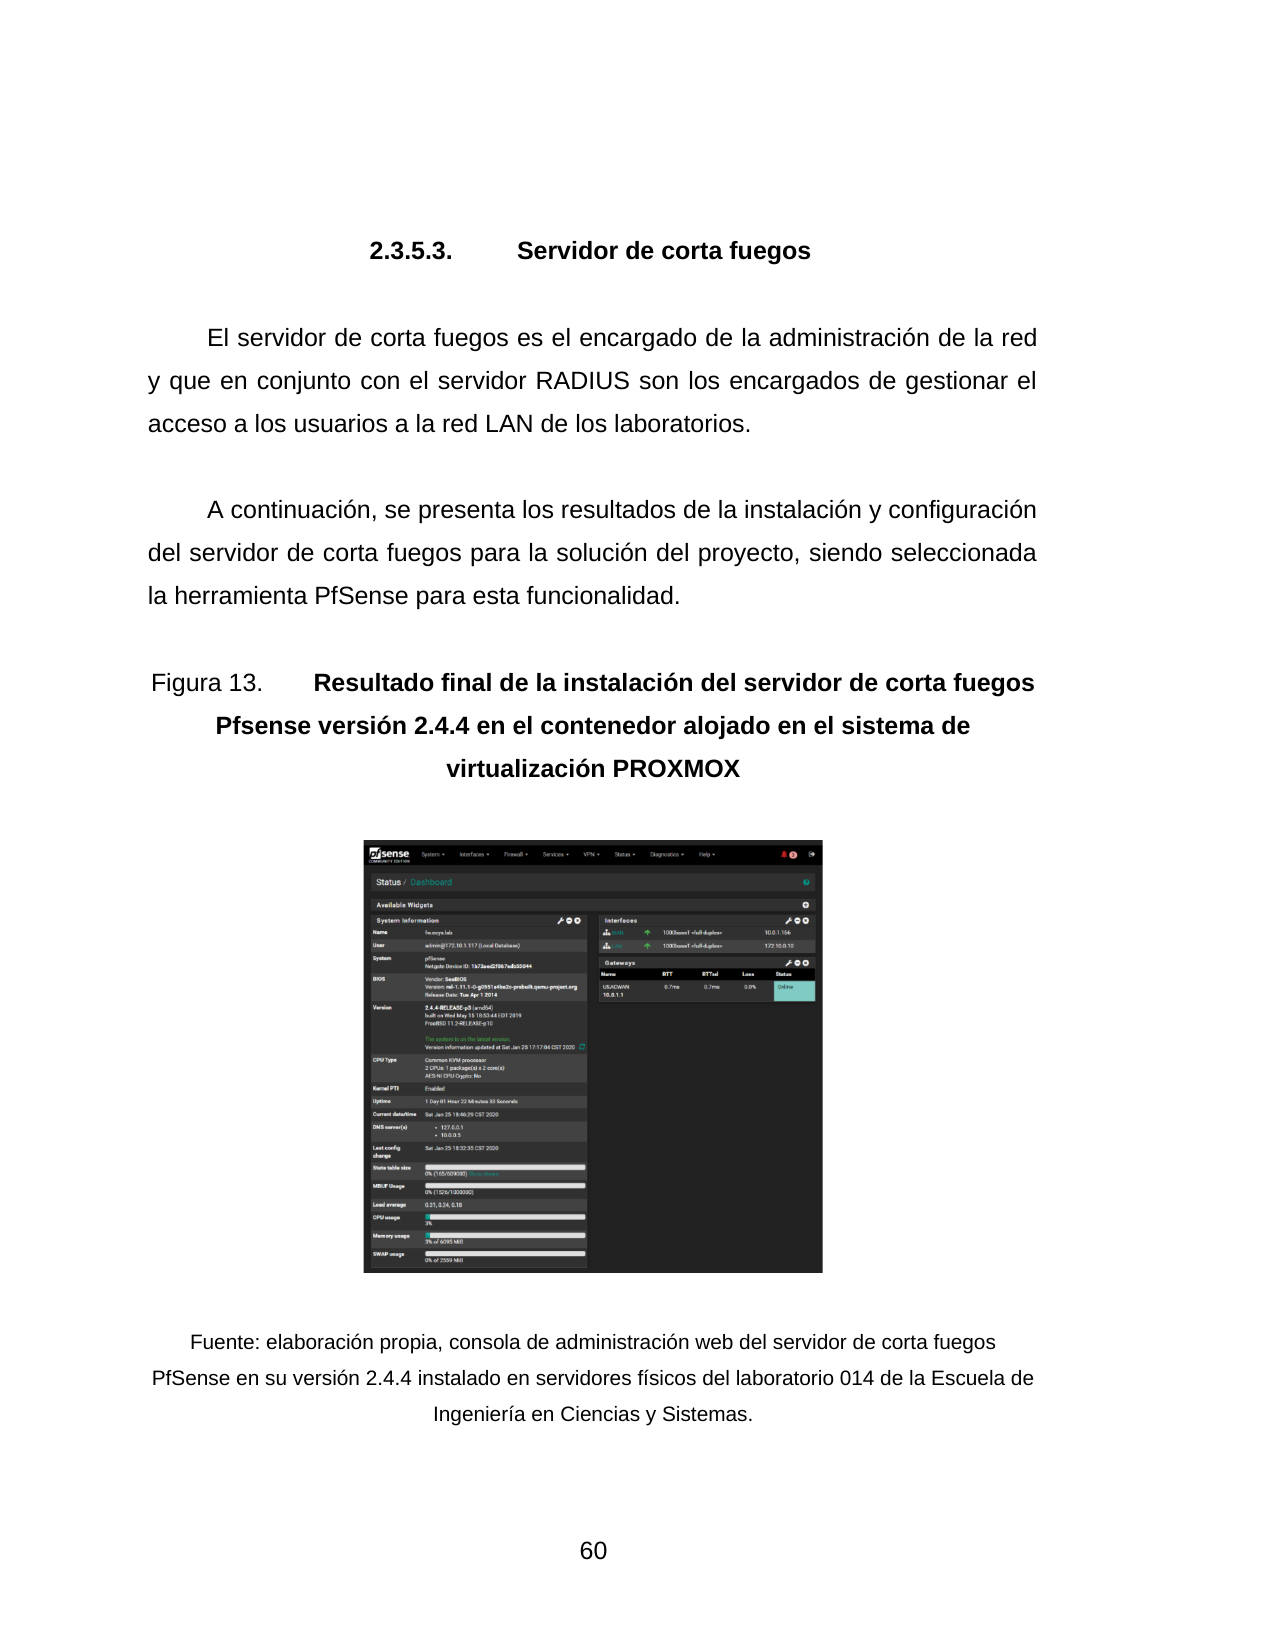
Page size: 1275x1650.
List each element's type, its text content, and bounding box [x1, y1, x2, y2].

text A continuación, se presenta los resultados de la instalación y configuración del servidor de corta fuegos para la solución del proyecto, siendo seleccionada la herramienta PfSense para esta funcionalidad. [148, 495, 1039, 610]
text Resultado final de la instalación del servidor de corta fuegos Pfsense versión 2.4.4 en el contenedor alojado en el sistema de virtualización PROXMOX [148, 667, 1039, 782]
picture [363, 840, 823, 1273]
text El servidor de corta fuegos es el encargado de la administración de la red y que en conjunto con el servidor RADIUS son los encargados de gestionar el acceso a los usuarios a la red LAN de los laboratorios. [148, 322, 1039, 437]
text Servidor de corta fuegos [369, 236, 1039, 265]
text Fuente: elaboración propia, consola de administración web del servidor de corta fuegos PfSense en su versión 2.4.4 instalado en servidores físicos del laboratorio 014 de la Escuela de Ingeniería en Ciencias y Sistemas. [148, 1330, 1039, 1426]
